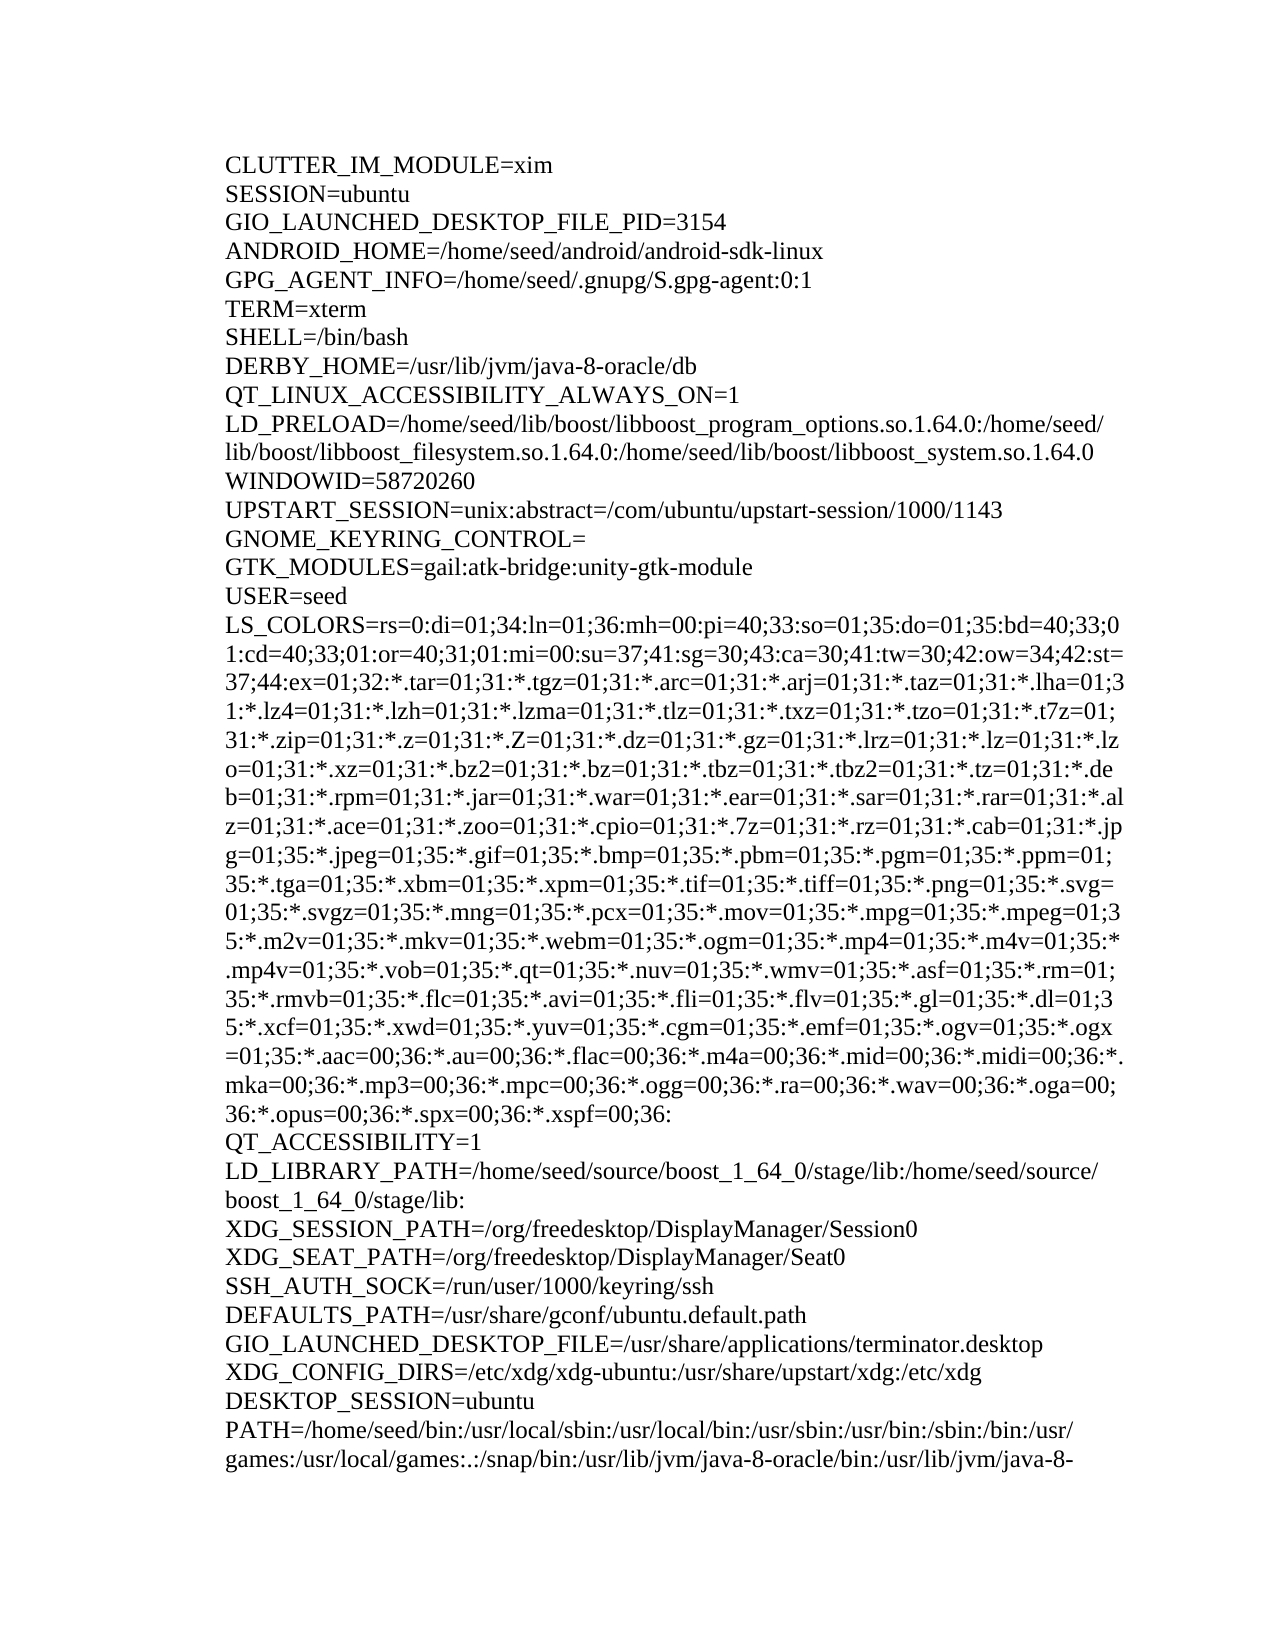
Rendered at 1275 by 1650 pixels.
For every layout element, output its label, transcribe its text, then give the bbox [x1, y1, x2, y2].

text DEFAULTS_PATH=/usr/share/gconf/ubuntu.default.path [187, 1300, 1125, 1329]
text XDG_SESSION_PATH=/org/freedesktop/DisplayManager/Session0 [187, 1214, 1125, 1242]
text QT_ACCESSIBILITY=1 [187, 1127, 1125, 1156]
text SHELL=/bin/bash [187, 322, 1125, 351]
text GIO_LAUNCHED_DESKTOP_FILE_PID=3154 [187, 207, 1125, 236]
text GIO_LAUNCHED_DESKTOP_FILE=/usr/share/applications/terminator.desktop [187, 1329, 1125, 1357]
text UPSTART_SESSION=unix:abstract=/com/ubuntu/upstart-session/1000/1143 [187, 495, 1125, 524]
text USER=seed [187, 581, 1125, 610]
text QT_LINUX_ACCESSIBILITY_ALWAYS_ON=1 [187, 380, 1125, 409]
text LD_PRELOAD=/home/seed/lib/boost/libboost_program_options.so.1.64.0:/home/seed/lib/boost/libboost_filesystem.so.1.64.0:/home/seed/lib/boost/libboost_system.so.1.64.0 [225, 409, 1125, 466]
text LS_COLORS=rs=0:di=01;34:ln=01;36:mh=00:pi=40;33:so=01;35:do=01;35:bd=40;33;01:cd=40;33;01:or=40;31;01:mi=00:su=37;41:sg=30;43:ca=30;41:tw=30;42:ow=34;42:st=37;44:ex=01;32:*.tar=01;31:*.tgz=01;31:*.arc=01;31:*.arj=01;31:*.taz=01;31:*.lha=01;31:*.lz4=01;31:*.lzh=01;31:*.lzma=01;31:*.tlz=01;31:*.txz=01;31:*.tzo=01;31:*.t7z=01;31:*.zip=01;31:*.z=01;31:*.Z=01;31:*.dz=01;31:*.gz=01;31:*.lrz=01;31:*.lz=01;31:*.lzo=01;31:*.xz=01;31:*.bz2=01;31:*.bz=01;31:*.tbz=01;31:*.tbz2=01;31:*.tz=01;31:*.deb=01;31:*.rpm=01;31:*.jar=01;31:*.war=01;31:*.ear=01;31:*.sar=01;31:*.rar=01;31:*.alz=01;31:*.ace=01;31:*.zoo=01;31:*.cpio=01;31:*.7z=01;31:*.rz=01;31:*.cab=01;31:*.jpg=01;35:*.jpeg=01;35:*.gif=01;35:*.bmp=01;35:*.pbm=01;35:*.pgm=01;35:*.ppm=01;35:*.tga=01;35:*.xbm=01;35:*.xpm=01;35:*.tif=01;35:*.tiff=01;35:*.png=01;35:*.svg=01;35:*.svgz=01;35:*.mng=01;35:*.pcx=01;35:*.mov=01;35:*.mpg=01;35:*.mpeg=01;35:*.m2v=01;35:*.mkv=01;35:*.webm=01;35:*.ogm=01;35:*.mp4=01;35:*.m4v=01;35:*.mp4v=01;35:*.vob=01;35:*.qt=01;35:*.nuv=01;35:*.wmv=01;35:*.asf=01;35:*.rm=01;35:*.rmvb=01;35:*.flc=01;35:*.avi=01;35:*.fli=01;35:*.flv=01;35:*.gl=01;35:*.dl=01;35:*.xcf=01;35:*.xwd=01;35:*.yuv=01;35:*.cgm=01;35:*.emf=01;35:*.ogv=01;35:*.ogx=01;35:*.aac=00;36:*.au=00;36:*.flac=00;36:*.m4a=00;36:*.mid=00;36:*.midi=00;36:*.mka=00;36:*.mp3=00;36:*.mpc=00;36:*.ogg=00;36:*.ra=00;36:*.wav=00;36:*.oga=00;36:*.opus=00;36:*.spx=00;36:*.xspf=00;36: [225, 610, 1125, 1127]
text GTK_MODULES=gail:atk-bridge:unity-gtk-module [187, 552, 1125, 581]
text LD_LIBRARY_PATH=/home/seed/source/boost_1_64_0/stage/lib:/home/seed/source/boost_1_64_0/stage/lib: [225, 1156, 1125, 1214]
text TERM=xterm [187, 294, 1125, 322]
text DERBY_HOME=/usr/lib/jvm/java-8-oracle/db [187, 351, 1125, 380]
text ANDROID_HOME=/home/seed/android/android-sdk-linux [187, 236, 1125, 265]
text CLUTTER_IM_MODULE=xim [187, 150, 1125, 179]
text DESKTOP_SESSION=ubuntu [187, 1386, 1125, 1415]
text XDG_SEAT_PATH=/org/freedesktop/DisplayManager/Seat0 [187, 1242, 1125, 1271]
text SESSION=ubuntu [187, 179, 1125, 207]
text SSH_AUTH_SOCK=/run/user/1000/keyring/ssh [187, 1271, 1125, 1300]
text WINDOWID=58720260 [187, 466, 1125, 495]
text GNOME_KEYRING_CONTROL= [187, 524, 1125, 552]
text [225, 1415, 1125, 1472]
text XDG_CONFIG_DIRS=/etc/xdg/xdg-ubuntu:/usr/share/upstart/xdg:/etc/xdg [187, 1357, 1125, 1386]
text GPG_AGENT_INFO=/home/seed/.gnupg/S.gpg-agent:0:1 [187, 265, 1125, 294]
